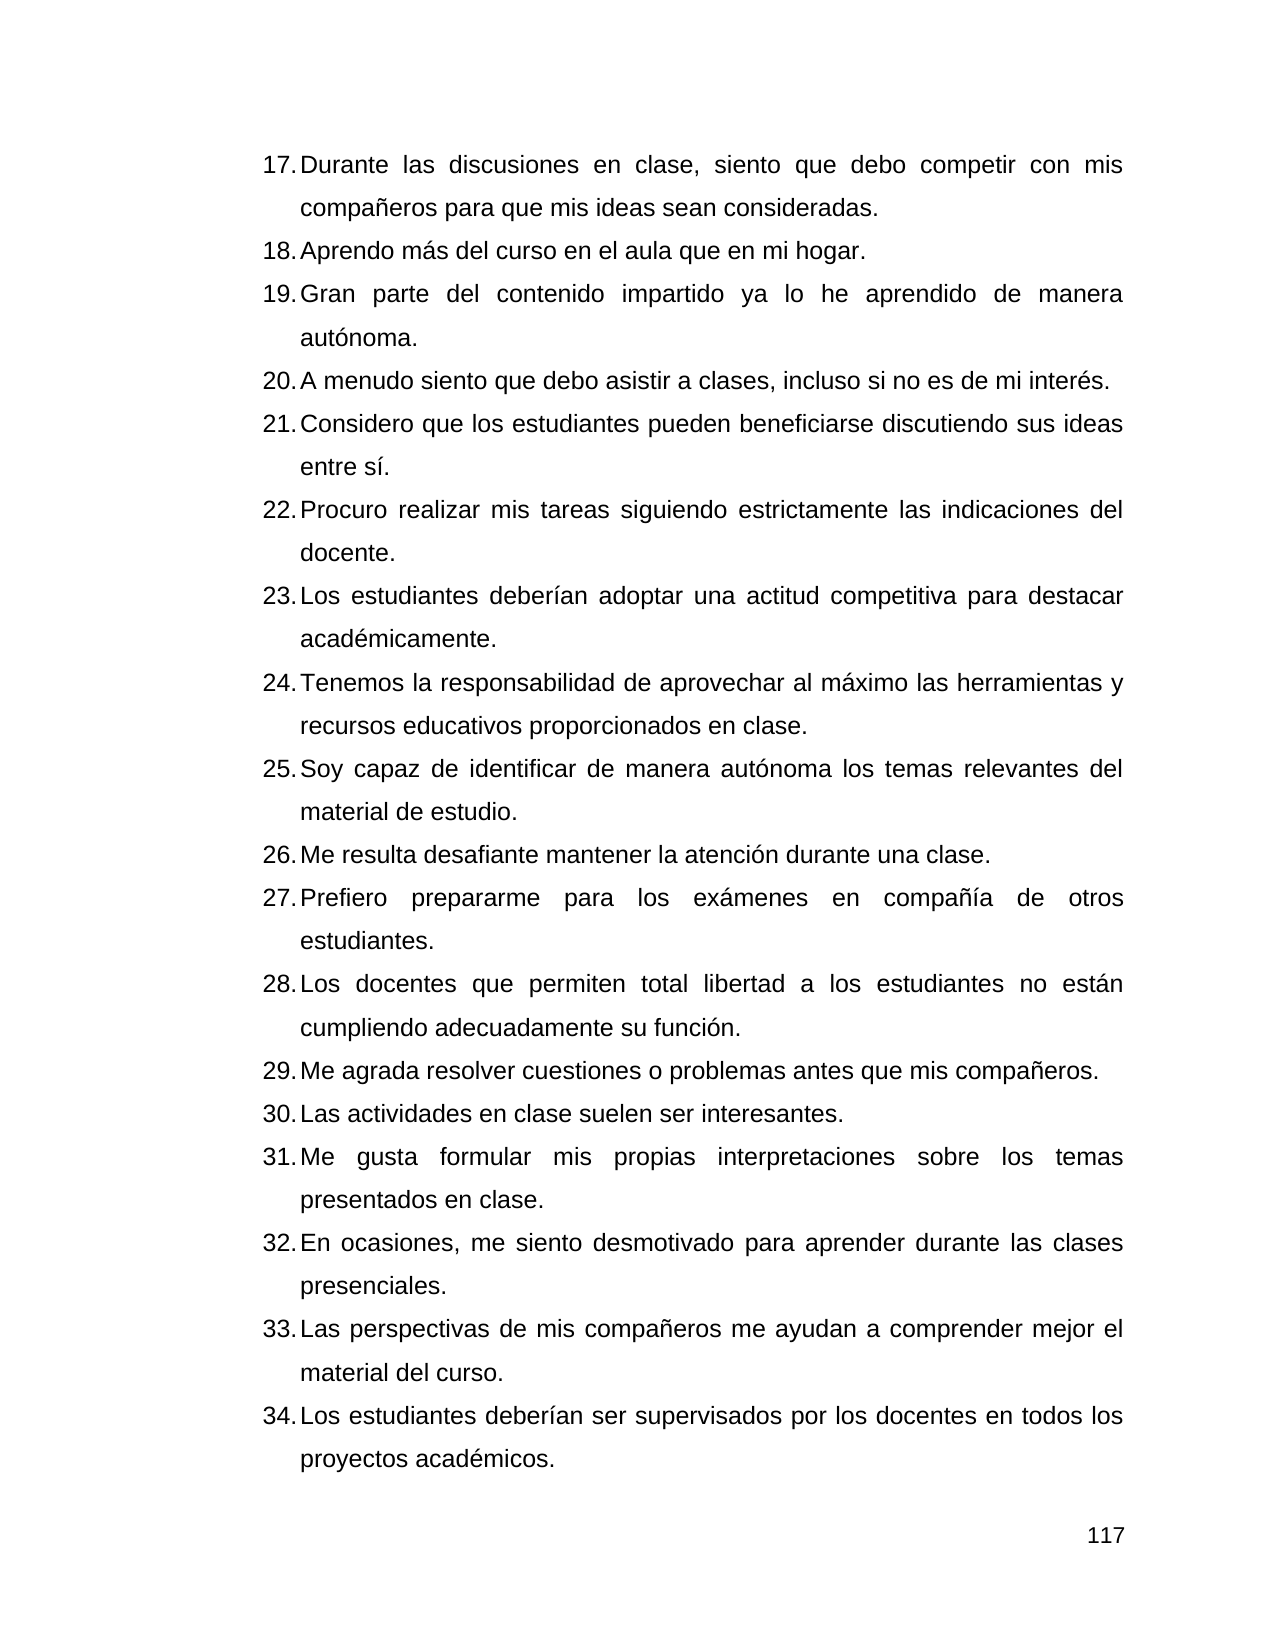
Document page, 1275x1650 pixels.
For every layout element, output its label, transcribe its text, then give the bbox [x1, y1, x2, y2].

list Procuro realizar mis tareas siguiendo estrictamente las indicaciones del docente. [262, 495, 1125, 567]
list Aprendo más del curso en el aula que en mi hogar. [262, 236, 1125, 265]
list Durante las discusiones en clase, siento que debo competir con mis compañeros para que mis ideas sean consideradas. [262, 150, 1125, 222]
list A menudo siento que debo asistir a clases, incluso si no es de mi interés. [262, 366, 1125, 394]
list Soy capaz de identificar de manera autónoma los temas relevantes del material de estudio. [262, 754, 1125, 826]
list Me agrada resolver cuestiones o problemas antes que mis compañeros. [262, 1056, 1125, 1084]
list Los docentes que permiten total libertad a los estudiantes no están cumpliendo adecuadamente su función. [262, 969, 1125, 1041]
list Prefiero prepararme para los exámenes en compañía de otros estudiantes. [262, 883, 1125, 955]
list Me resulta desafiante mantener la atención durante una clase. [262, 840, 1125, 869]
list Tenemos la responsabilidad de aprovechar al máximo las herramientas y recursos educativos proporcionados en clase. [262, 667, 1125, 739]
list Considero que los estudiantes pueden beneficiarse discutiendo sus ideas entre sí. [262, 409, 1125, 481]
list En ocasiones, me siento desmotivado para aprender durante las clases presenciales. [262, 1228, 1125, 1300]
list Los estudiantes deberían adoptar una actitud competitiva para destacar académicamente. [262, 581, 1125, 653]
list Me gusta formular mis propias interpretaciones sobre los temas presentados en clase. [262, 1142, 1125, 1214]
list Los estudiantes deberían ser supervisados por los docentes en todos los proyectos académicos. [262, 1401, 1125, 1472]
list Las perspectivas de mis compañeros me ayudan a comprender mejor el material del curso. [262, 1314, 1125, 1386]
list Gran parte del contenido impartido ya lo he aprendido de manera autónoma. [262, 279, 1125, 351]
list Las actividades en clase suelen ser interesantes. [262, 1099, 1125, 1127]
